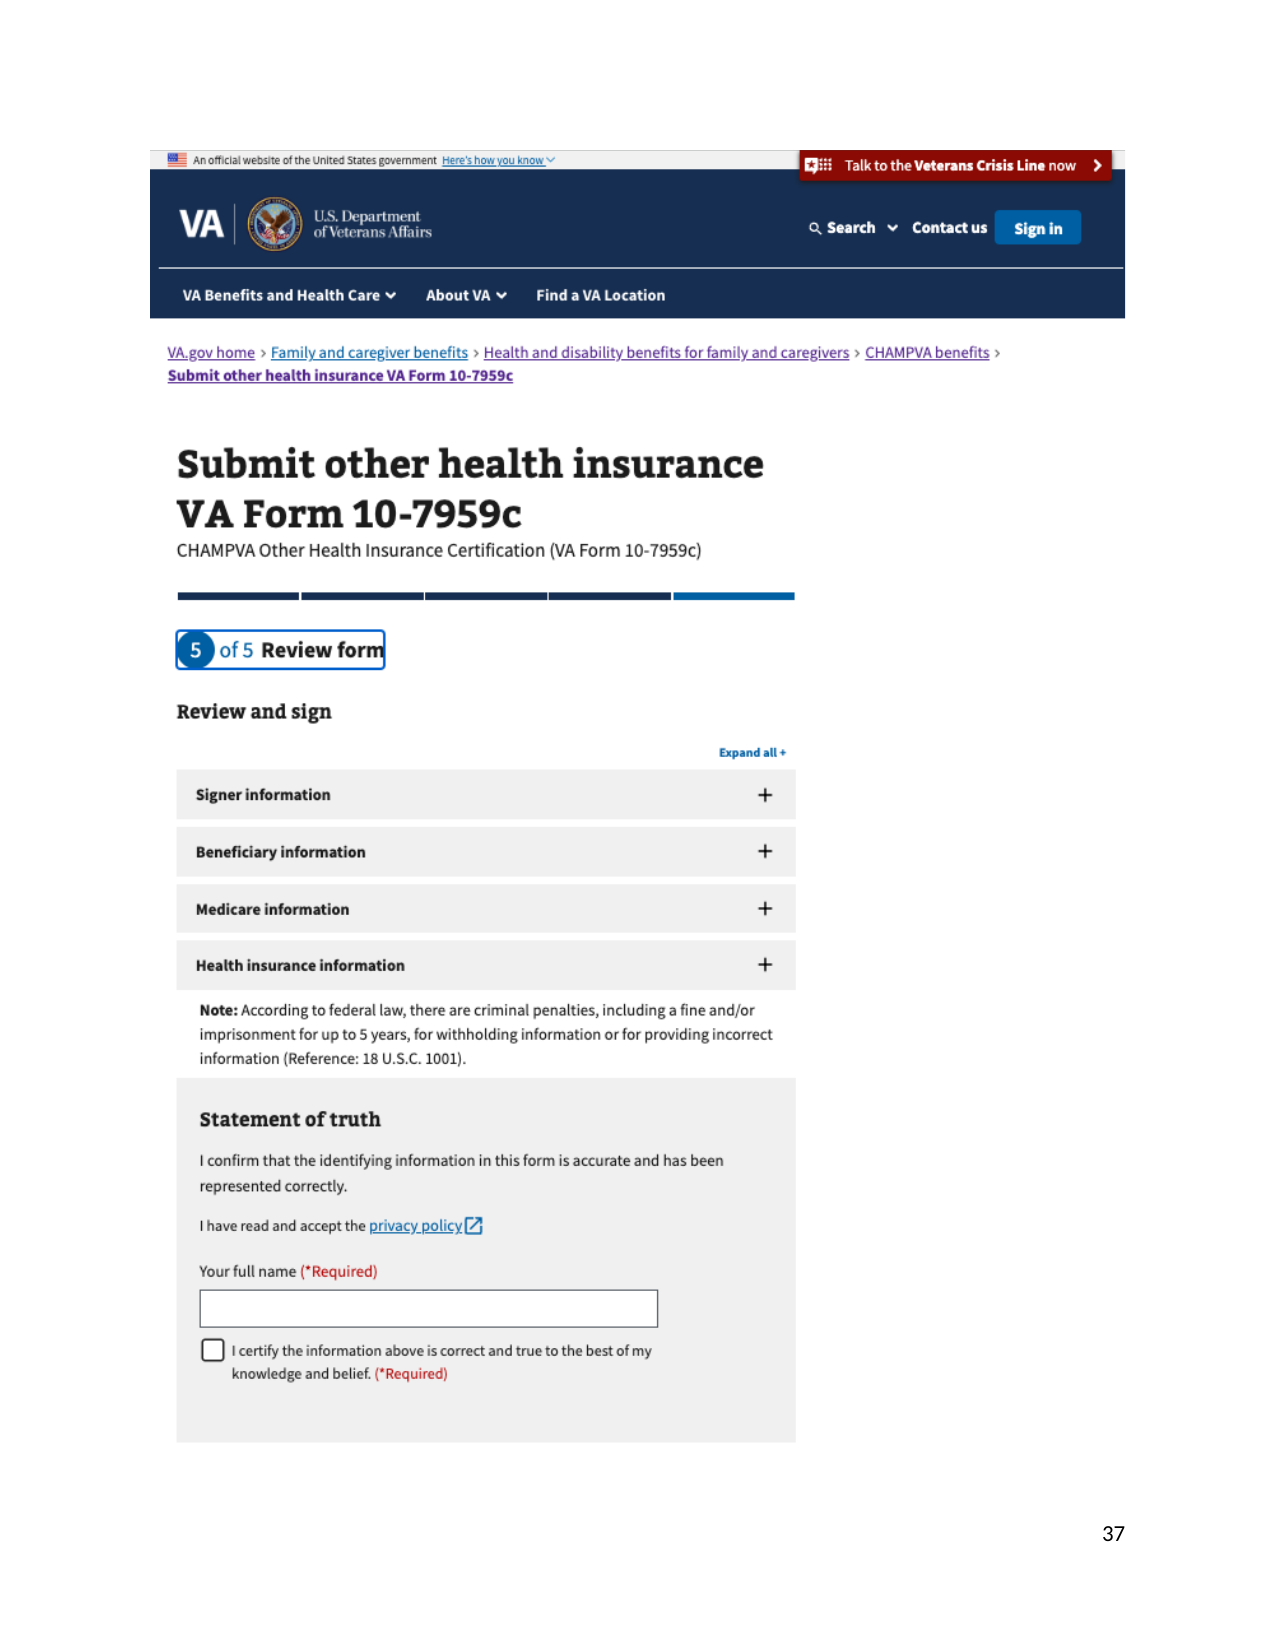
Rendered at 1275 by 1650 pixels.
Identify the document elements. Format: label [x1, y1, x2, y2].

picture [150, 150, 1125, 1463]
